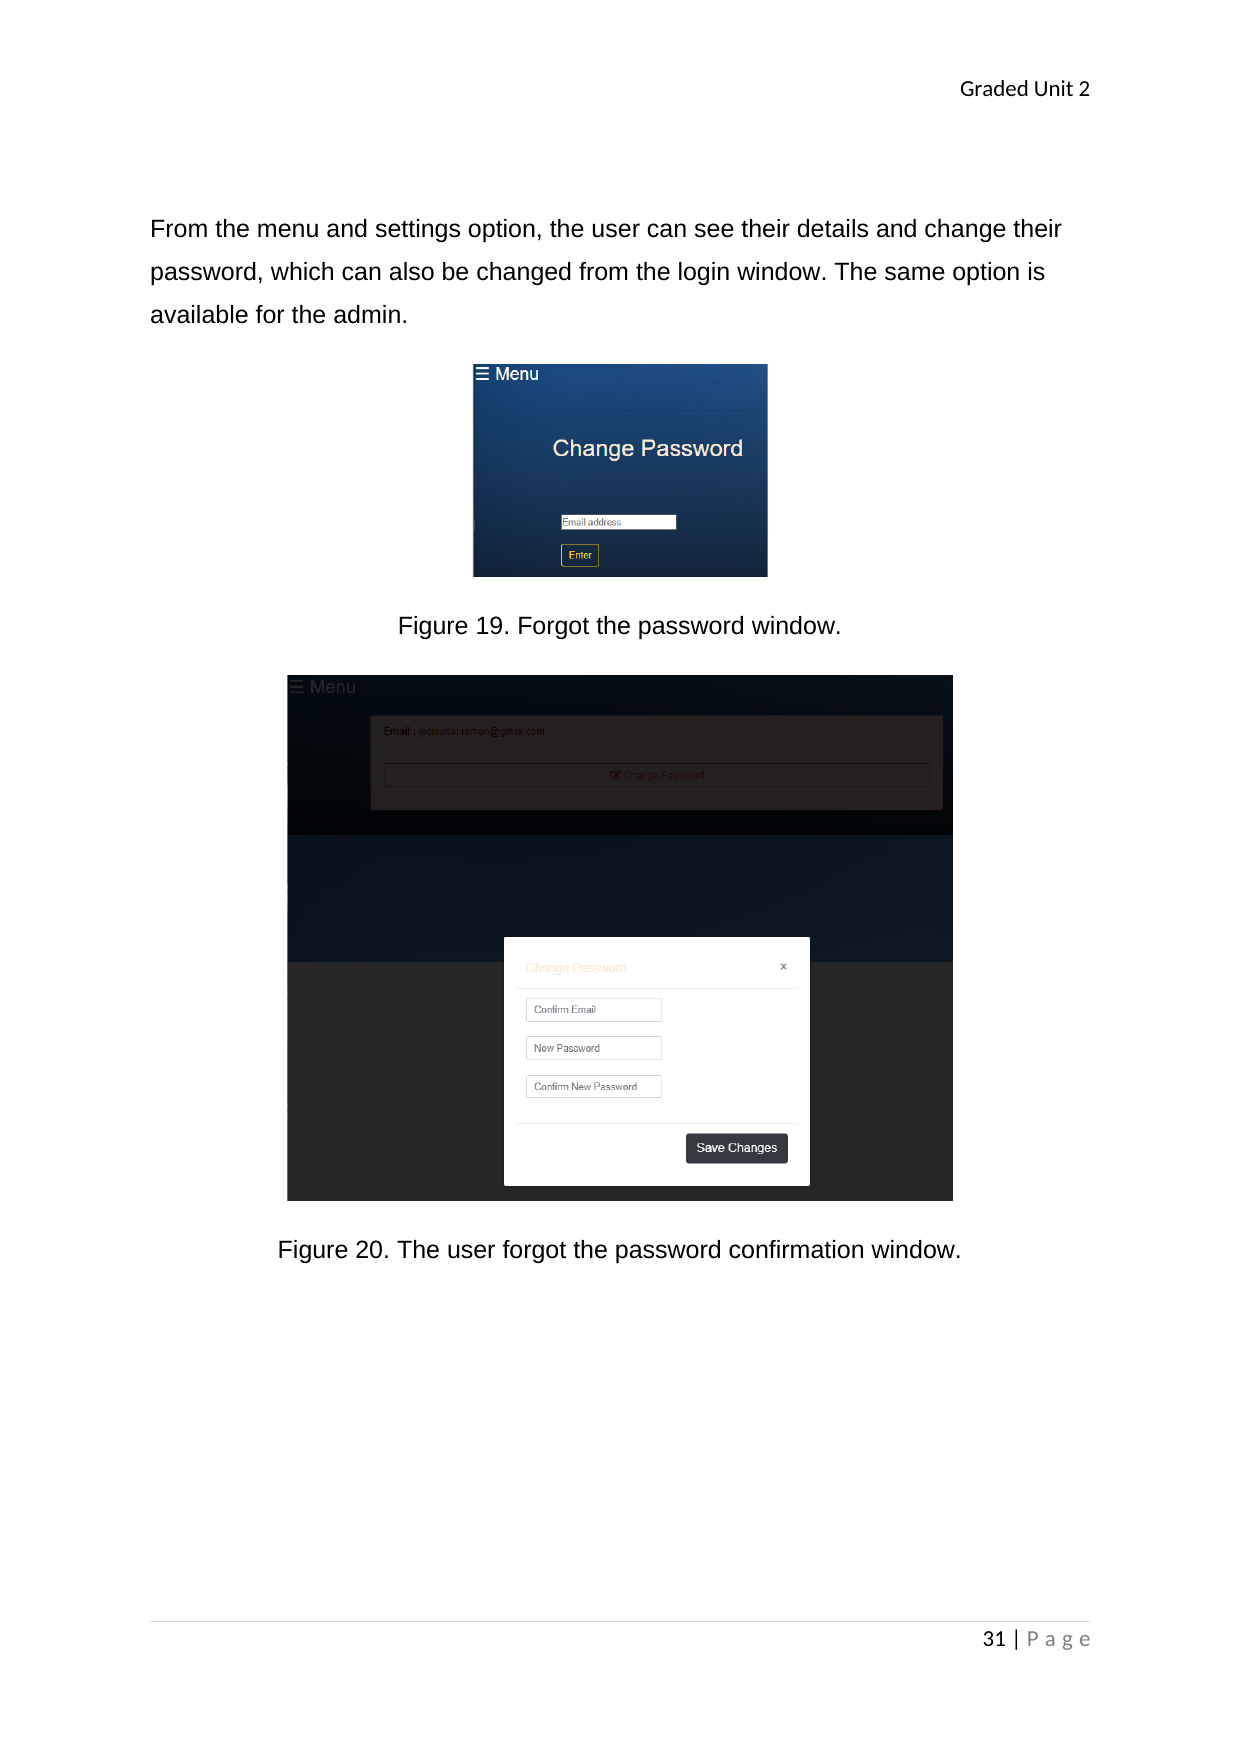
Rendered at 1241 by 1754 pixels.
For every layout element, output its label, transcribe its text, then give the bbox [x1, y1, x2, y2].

text Figure 20. The user forgot the password confirmation window. [150, 1235, 1090, 1264]
picture [287, 675, 953, 1201]
text From the menu and settings option, the user can see their details and change their password, which can also be changed from the login window. The same option is available for the admin. [150, 214, 1090, 329]
text Figure 19. Forgot the password window. [150, 611, 1090, 640]
picture [472, 364, 768, 577]
